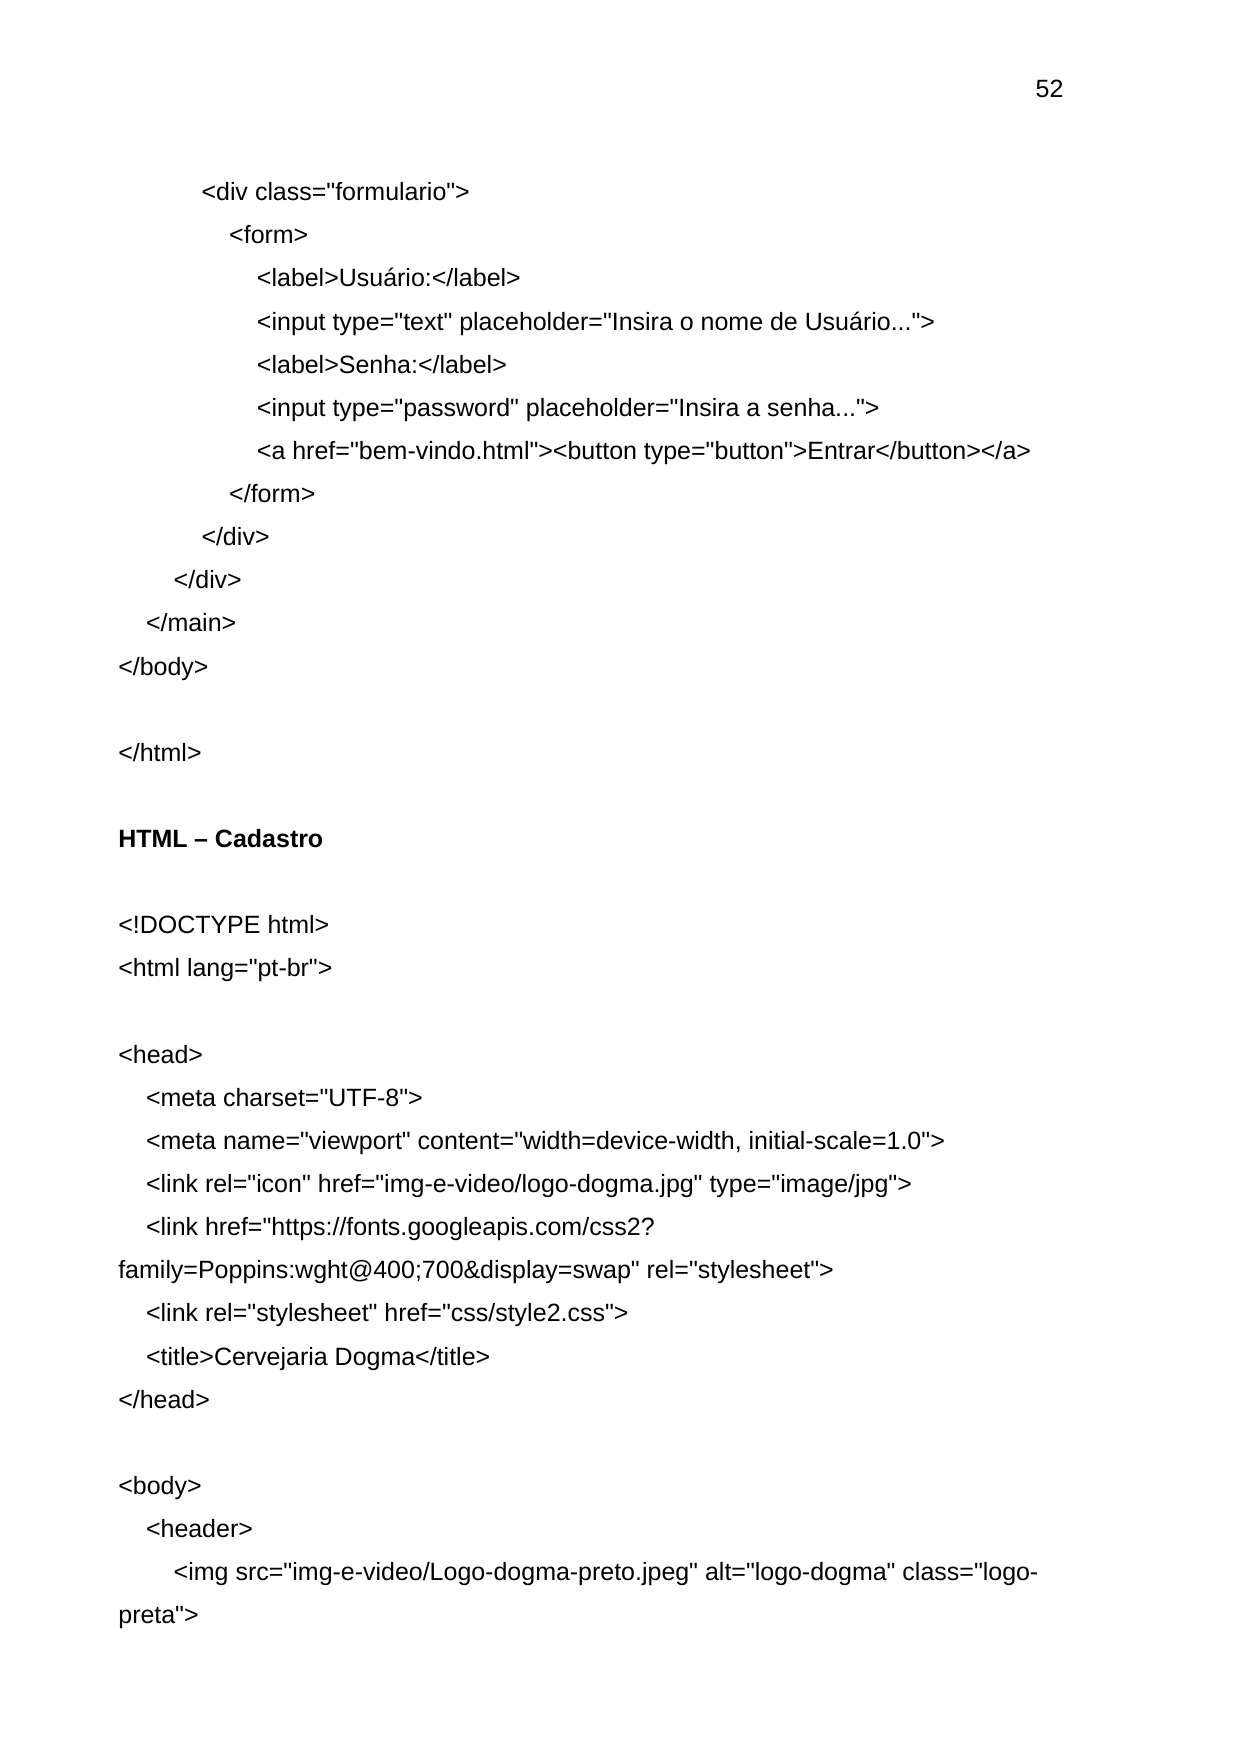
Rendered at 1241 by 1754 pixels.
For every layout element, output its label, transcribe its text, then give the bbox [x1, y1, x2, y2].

text <input type="text" placeholder="Insira o nome de Usuário..."> [118, 307, 1063, 335]
text <link rel="icon" href="img-e-video/logo-dogma.jpg" type="image/jpg"> [118, 1169, 1063, 1198]
text <head> [118, 1040, 1063, 1068]
text <label>Senha:</label> [118, 350, 1063, 378]
text </html> [118, 738, 1063, 767]
text </div> [118, 565, 1063, 594]
text <header> [118, 1514, 1063, 1543]
text <form> [118, 220, 1063, 249]
text <label>Usuário:</label> [118, 263, 1063, 292]
text <meta name="viewport" content="width=device-width, initial-scale=1.0"> [118, 1126, 1063, 1155]
text </body> [118, 652, 1063, 680]
text <link rel="stylesheet" href="css/style2.css"> [118, 1298, 1063, 1327]
text HTML – Cadastro [118, 824, 1063, 853]
text <div class="formulario"> [118, 177, 1063, 206]
text <input type="password" placeholder="Insira a senha..."> [118, 393, 1063, 422]
text </div> [118, 522, 1063, 551]
text <a href="bem-vindo.html"><button type="button">Entrar</button></a> [118, 436, 1063, 465]
text <link href="https://fonts.googleapis.com/css2?family=Poppins:wght@400;700&display=swap" rel="stylesheet"> [118, 1212, 1063, 1284]
text </head> [118, 1385, 1063, 1413]
text <img src="img-e-video/Logo-dogma-preto.jpeg" alt="logo-dogma" class="logo-preta"> [118, 1557, 1063, 1629]
text <!DOCTYPE html> [118, 910, 1063, 939]
text <meta charset="UTF-8"> [118, 1083, 1063, 1112]
text </main> [118, 608, 1063, 637]
text <html lang="pt-br"> [118, 953, 1063, 982]
text <title>Cervejaria Dogma</title> [118, 1342, 1063, 1370]
text <body> [118, 1471, 1063, 1500]
text </form> [118, 479, 1063, 508]
